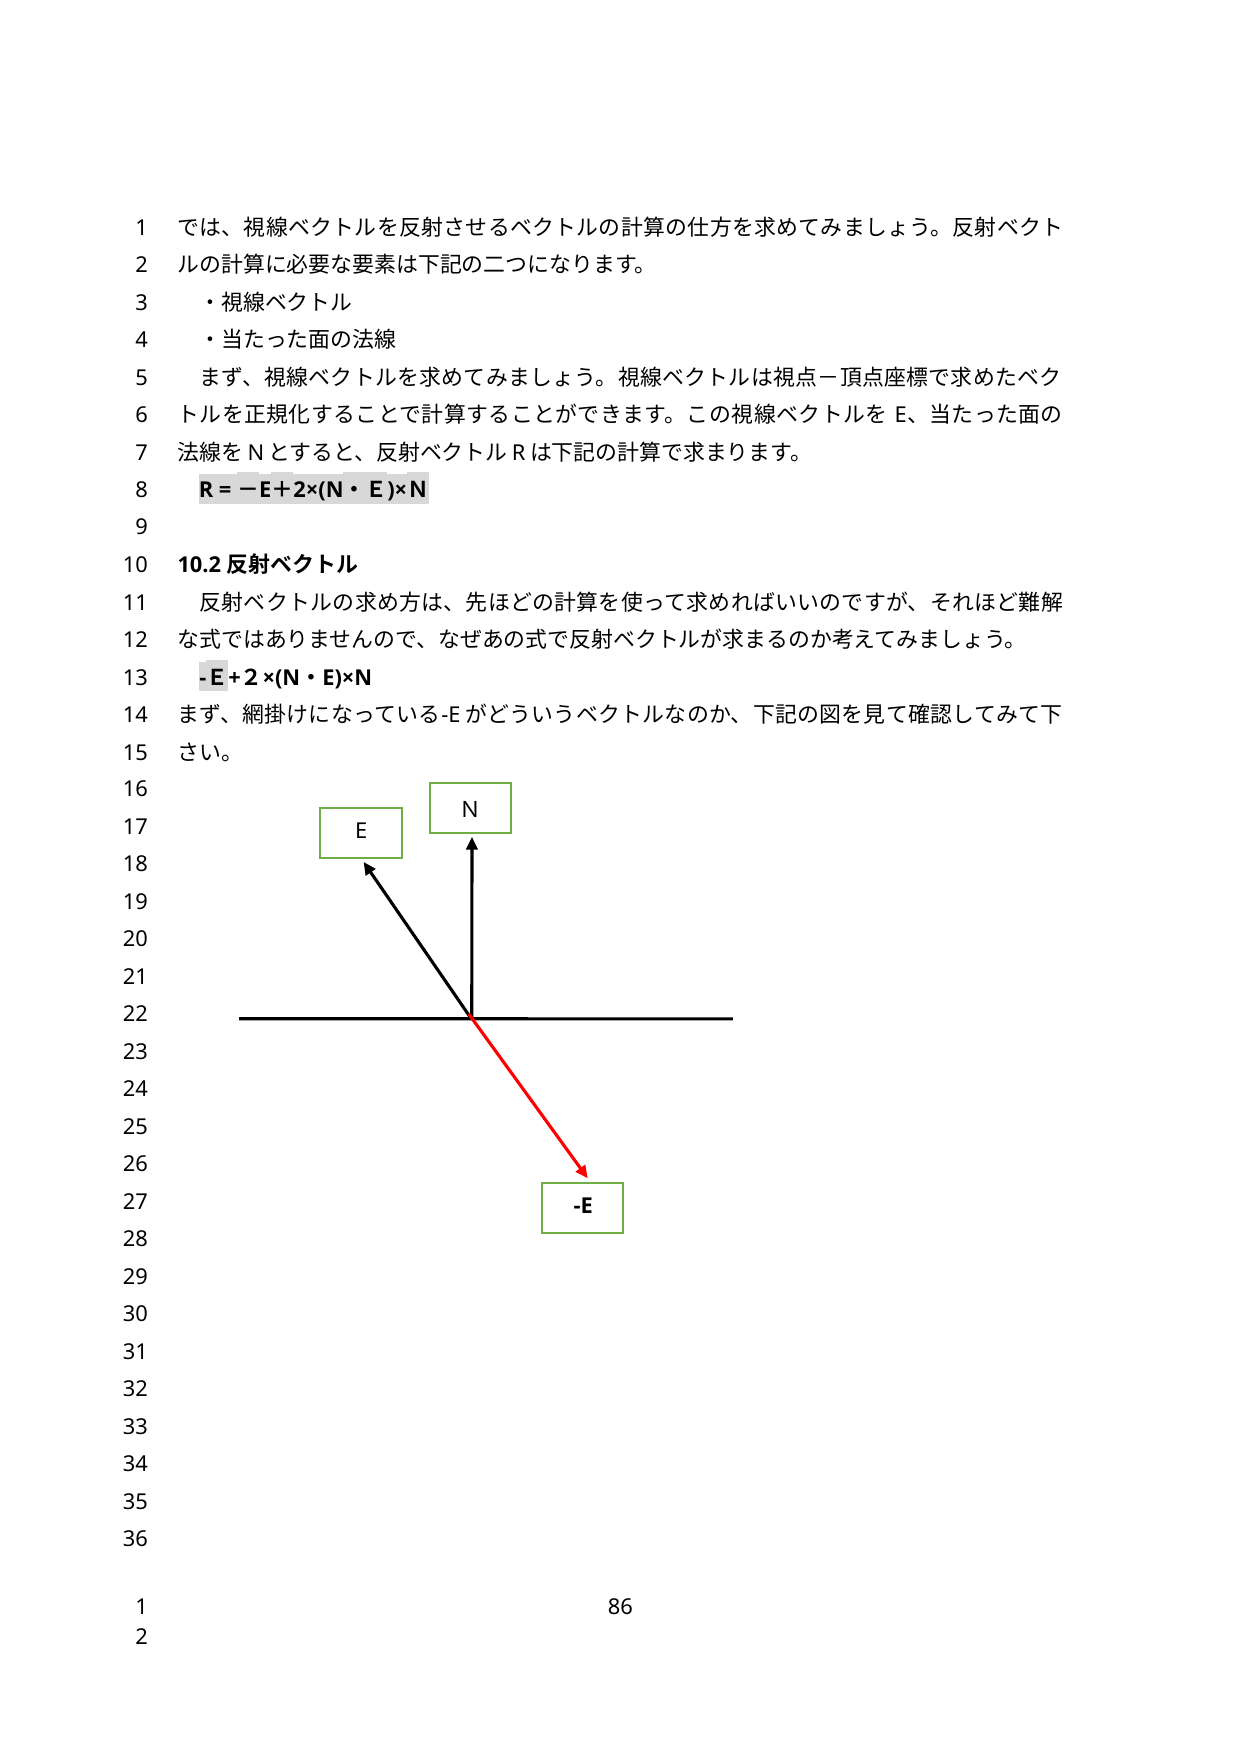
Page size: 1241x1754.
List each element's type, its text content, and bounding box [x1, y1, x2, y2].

text ・視線ベクトル [177, 282, 1063, 319]
text まず、網掛けになっている-Eがどういうベクトルなのか、下記の図を見て確認してみて下さい。 [177, 694, 1063, 769]
text ・当たった面の法線 [177, 319, 1063, 357]
text R = －E＋2×(N・Ｅ)×Ｎ [177, 469, 1063, 507]
text -Ｅ+２×(N・E)×N [177, 657, 1063, 694]
text 10.2 反射ベクトル [177, 544, 1063, 582]
text では、視線ベクトルを反射させるベクトルの計算の仕方を求めてみましょう。反射ベクトルの計算に必要な要素は下記の二つになります。 [177, 207, 1063, 282]
text 反射ベクトルの求め方は、先ほどの計算を使って求めればいいのですが、それほど難解な式ではありませんので、なぜあの式で反射ベクトルが求まるのか考えてみましょう。 [177, 582, 1063, 657]
text まず、視線ベクトルを求めてみましょう。視線ベクトルは視点－頂点座標で求めたベクトルを正規化することで計算することができます。この視線ベクトルをE、当たった面の法線をNとすると、反射ベクトルRは下記の計算で求まります。 [177, 357, 1063, 469]
